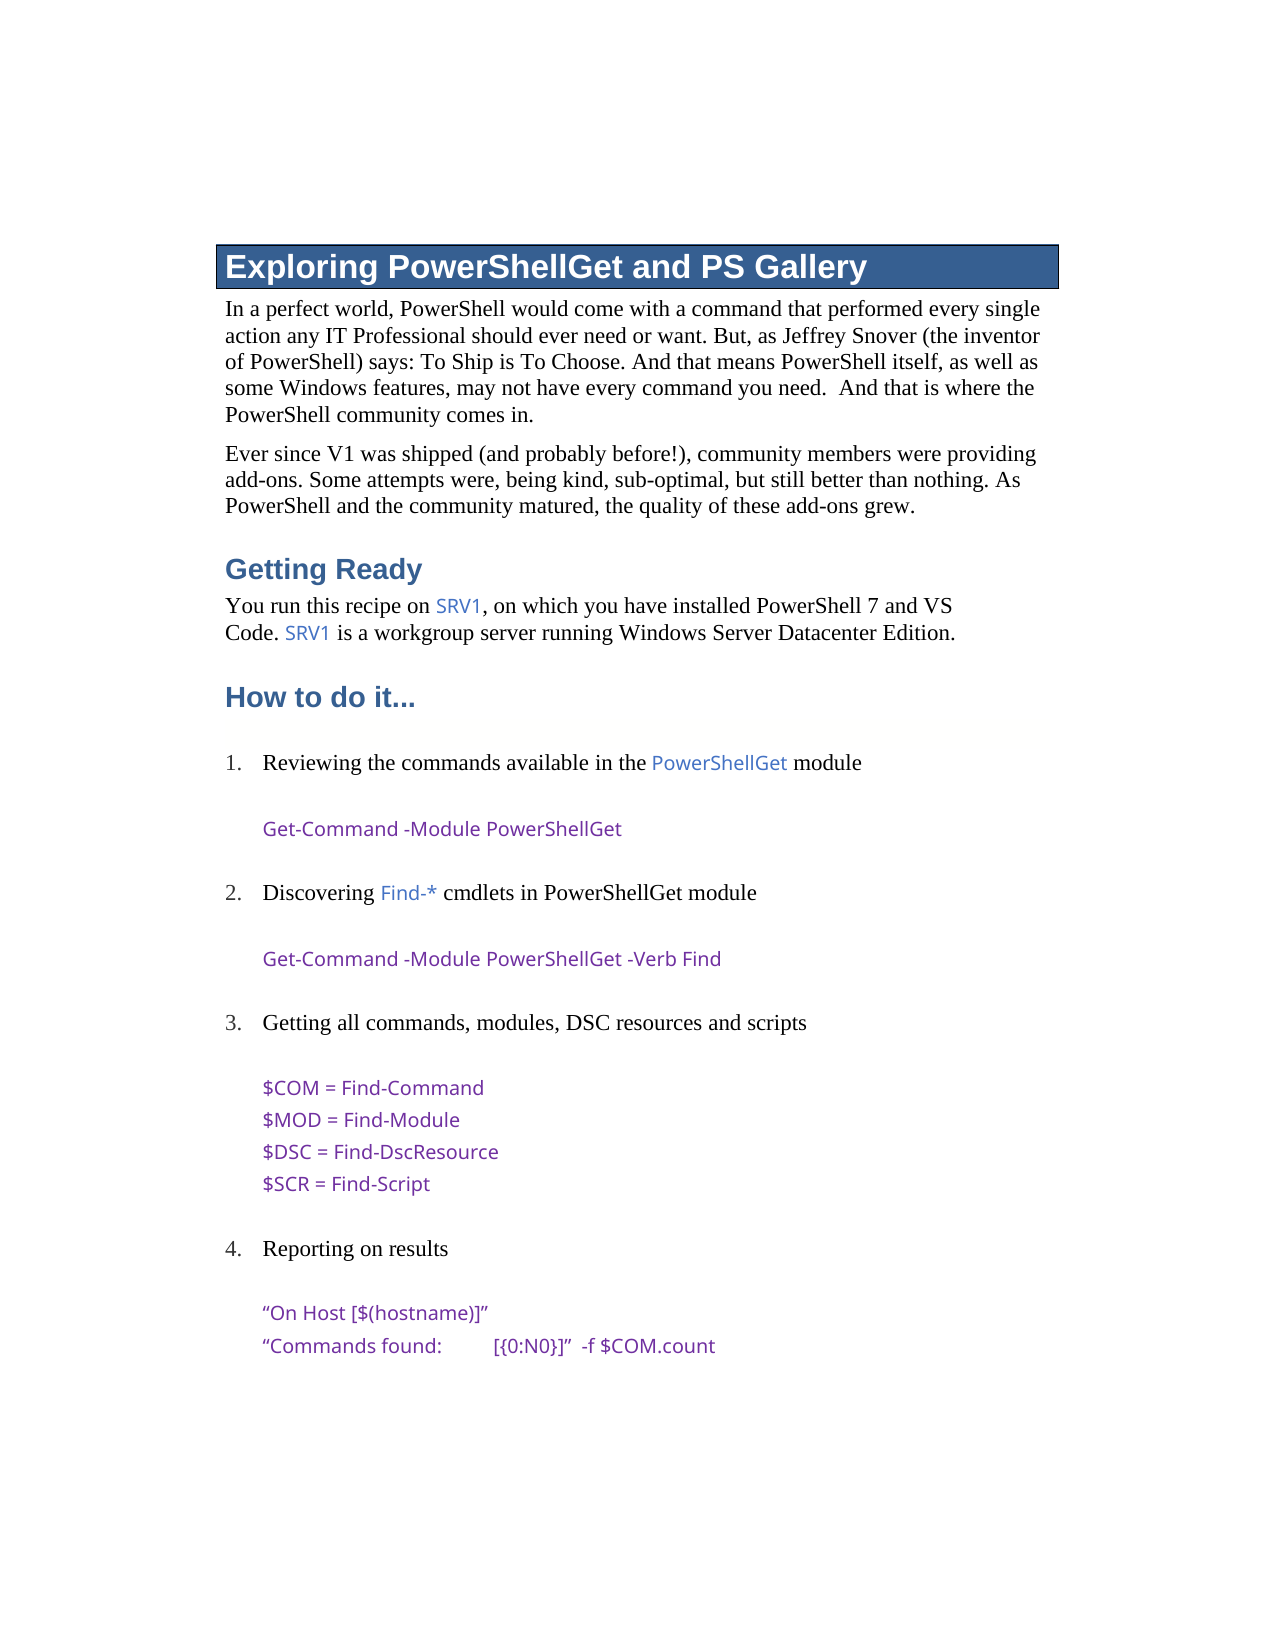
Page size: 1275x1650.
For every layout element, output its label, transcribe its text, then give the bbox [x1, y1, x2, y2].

text $DSC = Find-DscResource [262, 1138, 1050, 1165]
text In a perfect world, PowerShell would come with a command that performed every single action any IT Professional should ever need or want. But, as Jeffrey Snover (the inventor of PowerShell) says: To Ship is To Choose. And that means PowerShell itself, as well as some Windows features, may not have every command you need. And that is where the PowerShell community comes in. [225, 295, 1050, 427]
text $MOD = Find-Module [262, 1106, 1050, 1133]
text $COM = Find-Command [262, 1074, 1050, 1101]
text Ever since V1 was shipped (and probably before!), community members were providing add-ons. Some attempts were, being kind, sub-optimal, but still better than nothing. As PowerShell and the community matured, the quality of these add-ons grew. [225, 440, 1050, 519]
text Reporting on results [225, 1235, 1050, 1261]
subtitle How to do it... [225, 679, 1050, 713]
text Get-Command -Module PowerShellGet [262, 815, 1050, 842]
subtitle Getting Ready [225, 552, 1050, 586]
text Discovering Find-* cmdlets in PowerShellGet module [225, 879, 1050, 906]
list You run this recipe on SRV1, on which you have installed PowerShell 7 and VS Code. SRV1 is a workgroup server running Windows Server Datacenter Edition. [225, 592, 1012, 646]
text “Commands found: [{0:N0}]” -f $COM.count [262, 1332, 1050, 1359]
list Reviewing the commands available in the PowerShellGet module [225, 749, 1012, 776]
subtitle Exploring PowerShellGet and PS Gallery [217, 246, 1058, 288]
text “On Host [$(hostname)]” [262, 1300, 1050, 1327]
text $SCR = Find-Script [262, 1171, 1050, 1197]
text Getting all commands, modules, DSC resources and scripts [225, 1009, 1050, 1036]
text Get-Command -Module PowerShellGet -Verb Find [262, 945, 1050, 972]
